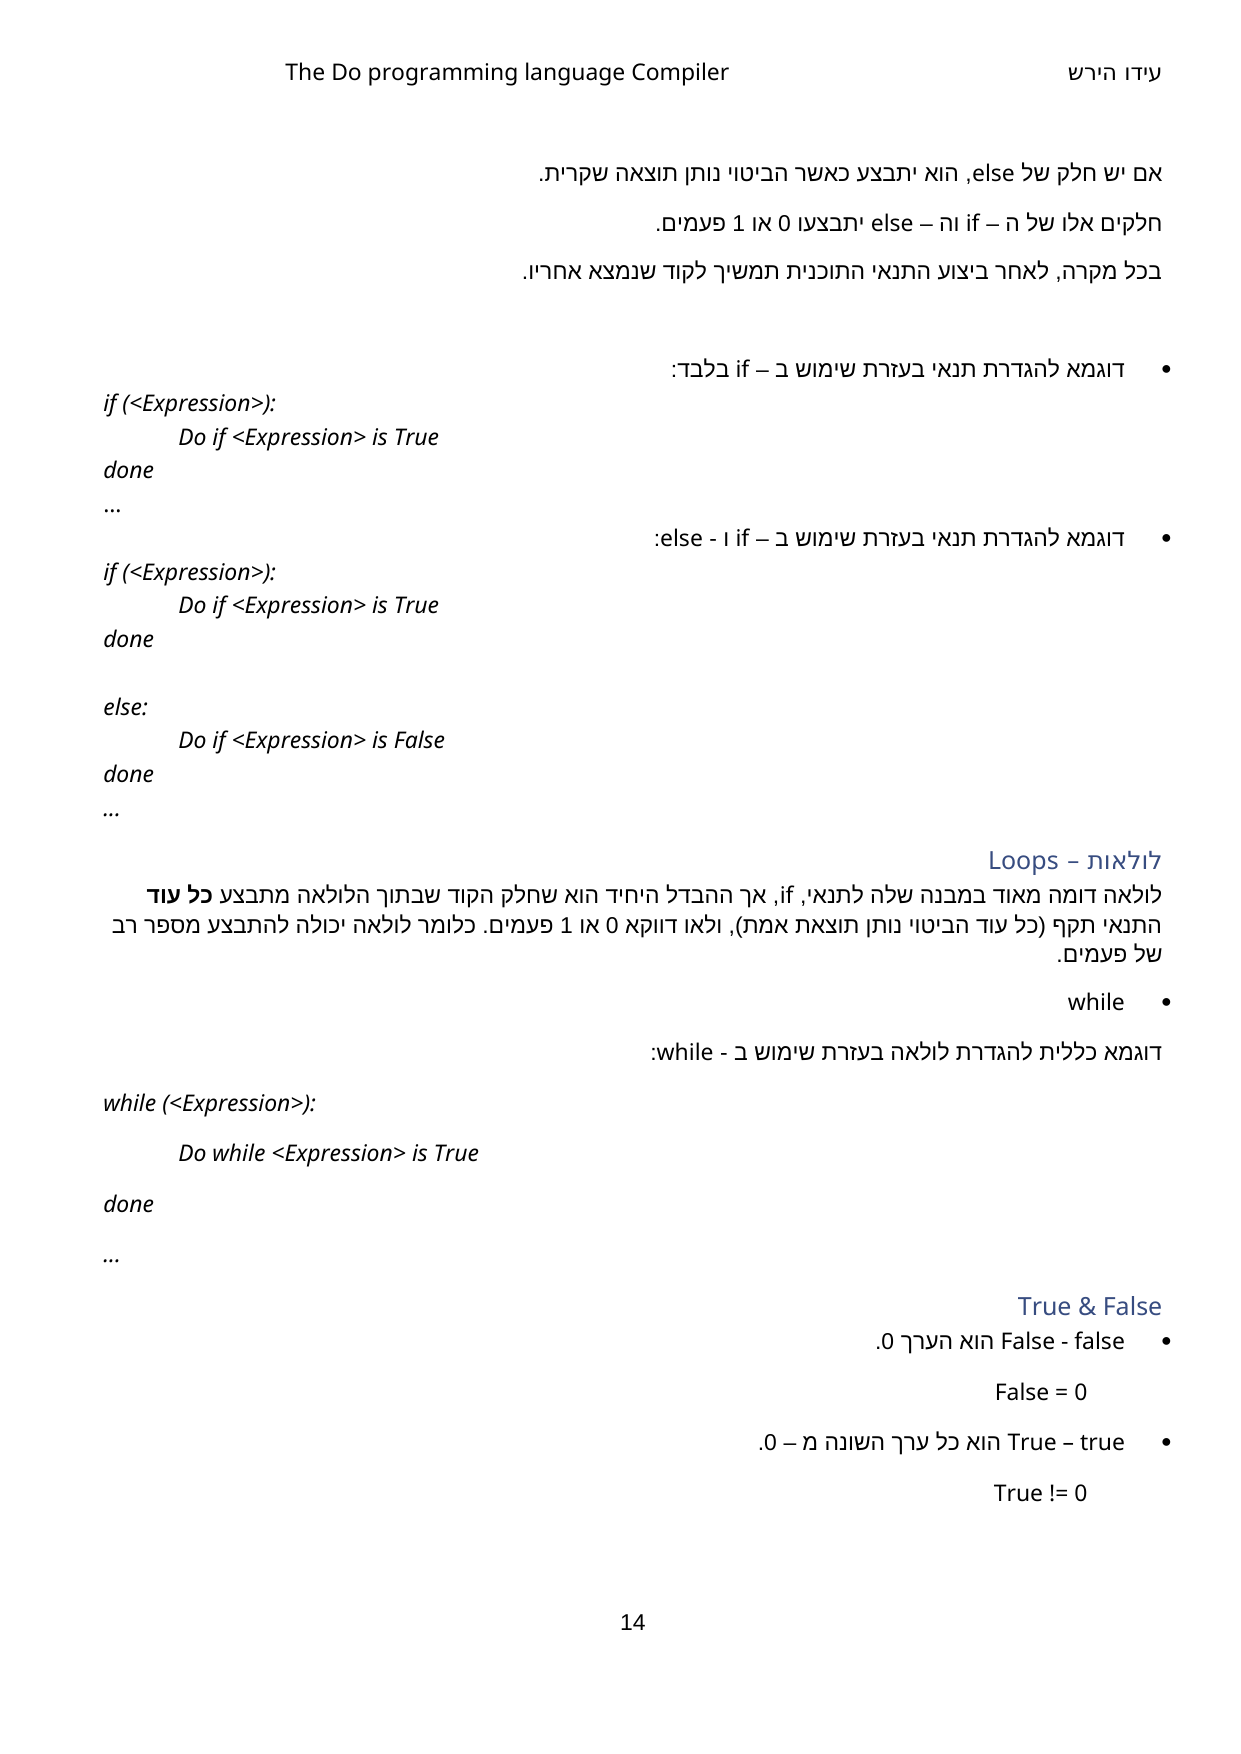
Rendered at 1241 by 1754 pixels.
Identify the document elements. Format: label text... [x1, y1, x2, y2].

text done [103, 1188, 1162, 1219]
list דוגמא להגדרת תנאי בעזרת שימוש ב – if בלבד: [103, 353, 1162, 384]
list True – true הוא כל ערך השונה מ – 0. [103, 1426, 1162, 1457]
list done [103, 454, 1162, 486]
text דוגמא כללית להגדרת לולאה בעזרת שימוש ב - while: [103, 1036, 1162, 1068]
list Do if <Expression> is True [103, 421, 1162, 452]
list Do if <Expression> is False [103, 724, 1162, 756]
subtitle True & False [103, 1288, 1162, 1322]
text לולאה דומה מאוד במבנה שלה לתנאי, if, אך ההבדל היחיד הוא שחלק הקוד שבתוך הלולאה מתבצע כל עוד התנאי תקף (כל עוד הביטוי נותן תוצאת אמת), ולאו דווקא 0 או 1 פעמים. כלומר לולאה יכולה להתבצע מספר רב של פעמים. [103, 879, 1162, 967]
subtitle לולאות – Loops [103, 842, 1162, 876]
list while [103, 986, 1162, 1017]
text ... [103, 1238, 1162, 1269]
list else: [103, 691, 1162, 722]
list done [103, 623, 1162, 654]
list דוגמא להגדרת תנאי בעזרת שימוש ב – if ו - else: [103, 522, 1162, 553]
text אם יש חלק של else, הוא יתבצע כאשר הביטוי נותן תוצאה שקרית. [103, 157, 1162, 188]
list … [103, 488, 1162, 519]
text בכל מקרה, לאחר ביצוע התנאי התוכנית תמשיך לקוד שנמצא אחריו. [103, 258, 1162, 284]
text True != 0 [103, 1476, 1087, 1508]
text Do while <Expression> is True [103, 1137, 1162, 1168]
list ... [103, 792, 1162, 823]
text חלקים אלו של ה – if וה – else יתבצעו 0 או 1 פעמים. [103, 207, 1162, 238]
list if (<Expression>): [103, 387, 1162, 418]
text False = 0 [103, 1376, 1087, 1407]
list False - false הוא הערך 0. [103, 1325, 1162, 1356]
list if (<Expression>): [103, 556, 1162, 587]
list done [103, 758, 1162, 789]
text while (<Expression>): [103, 1087, 1162, 1118]
list Do if <Expression> is True [103, 589, 1162, 621]
